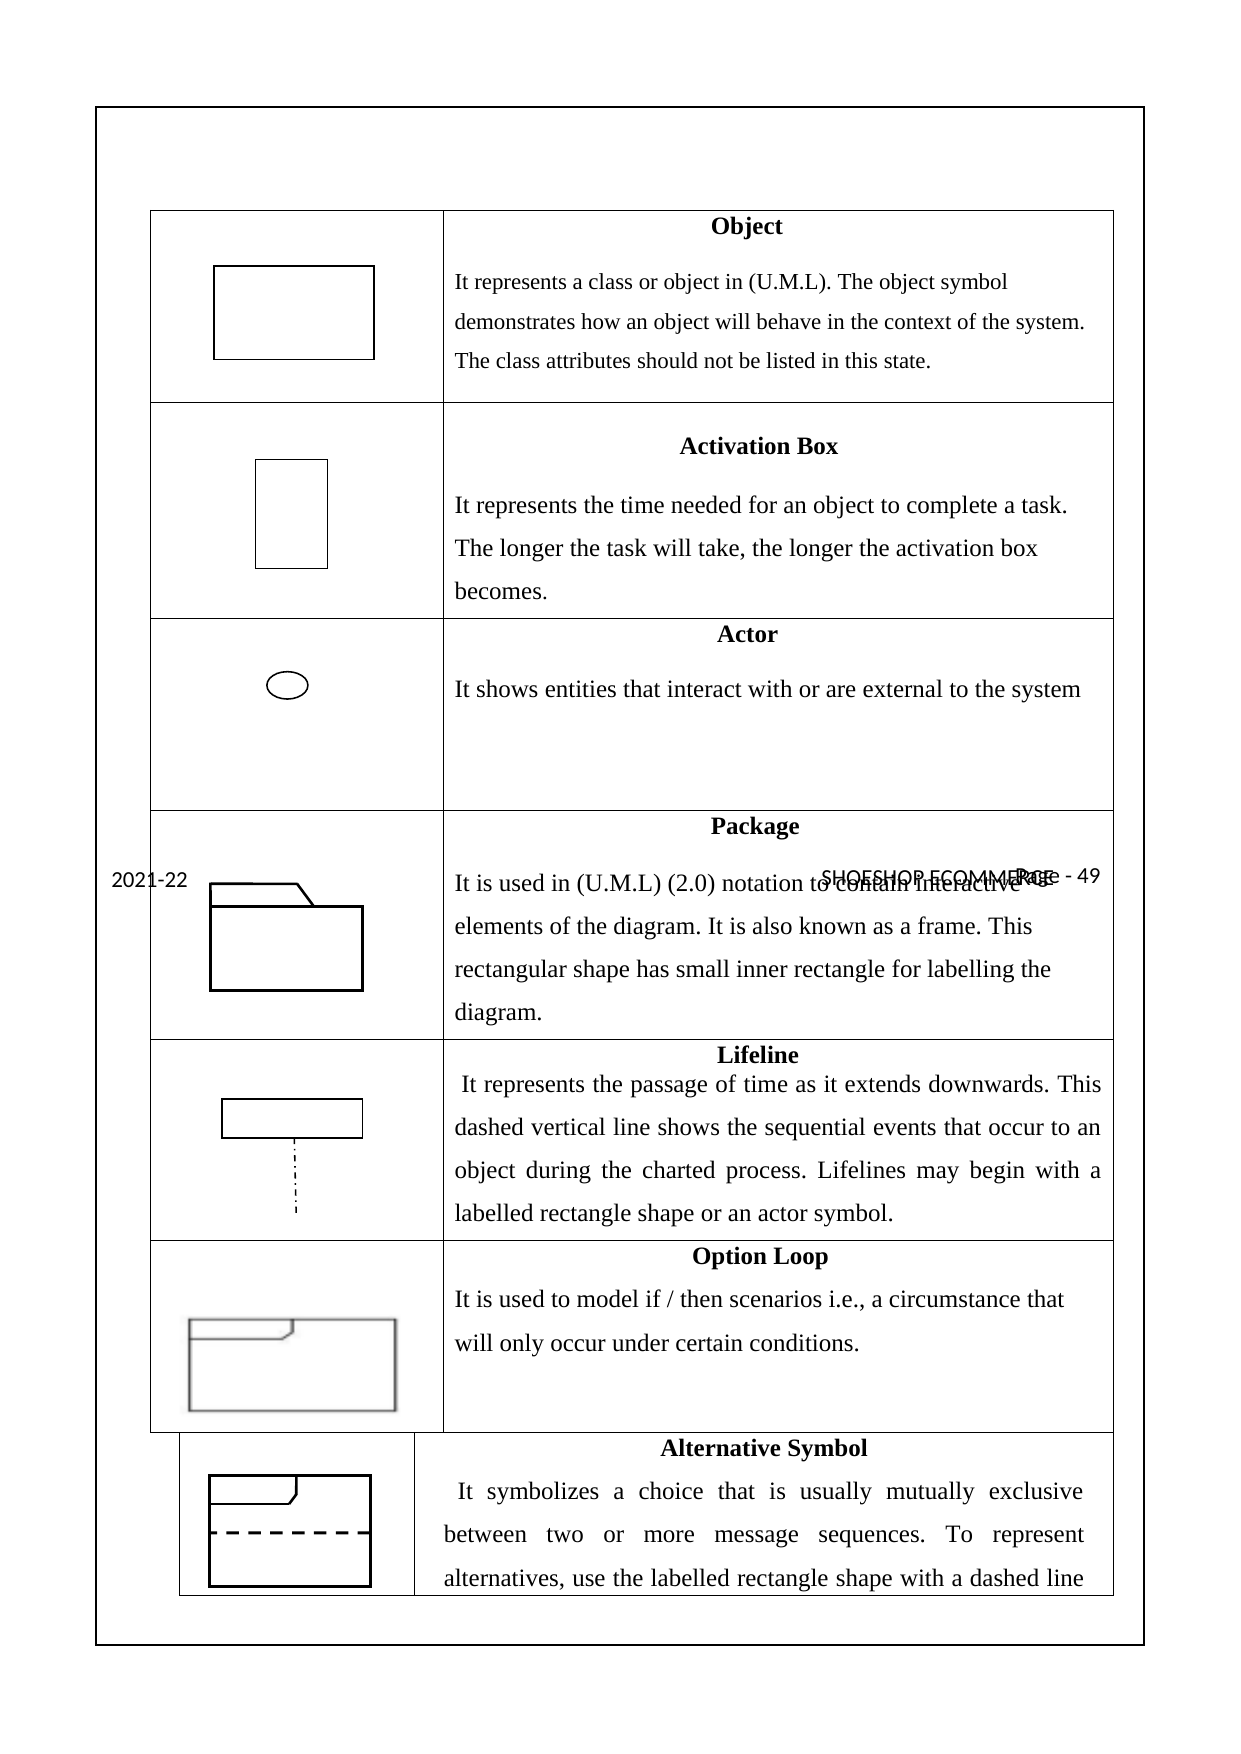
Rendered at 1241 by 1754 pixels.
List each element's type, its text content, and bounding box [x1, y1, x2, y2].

table_cell Actor It shows entities that interact with or are external to the system [444, 619, 1113, 810]
table_cell [180, 1433, 414, 1595]
table_cell [151, 1040, 443, 1240]
table_cell [151, 811, 443, 1039]
table_cell Activation Box It represents the time needed for an object to complete a task. The longer the task will take, the longer the activation box becomes. [444, 403, 1113, 618]
table_cell [151, 1241, 443, 1432]
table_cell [415, 1433, 1113, 1595]
table_header Object It represents a class or object in (U.M.L). The object symbol demonstrates how an object will behave in the context of the system. The class attributes should not be listed in this state. [444, 211, 1113, 402]
table_cell Package It is used in (U.M.L) (2.0) notation to contain interactive elements of the diagram. It is also known as a frame. This rectangular shape has small inner rectangle for labelling the diagram. [444, 811, 1113, 1039]
picture [168, 1298, 411, 1420]
table_header [151, 211, 443, 402]
table_cell [151, 403, 443, 618]
table_cell Lifeline It represents the passage of time as it extends downwards. This dashed vertical line shows the sequential events that occur to an object during the charted process. Lifelines may begin with a labelled rectangle shape or an actor symbol. [444, 1040, 1113, 1240]
table_cell [151, 619, 443, 810]
table_cell Option Loop It is used to model if / then scenarios i.e., a circumstance that will only occur under certain conditions. [444, 1241, 1113, 1432]
